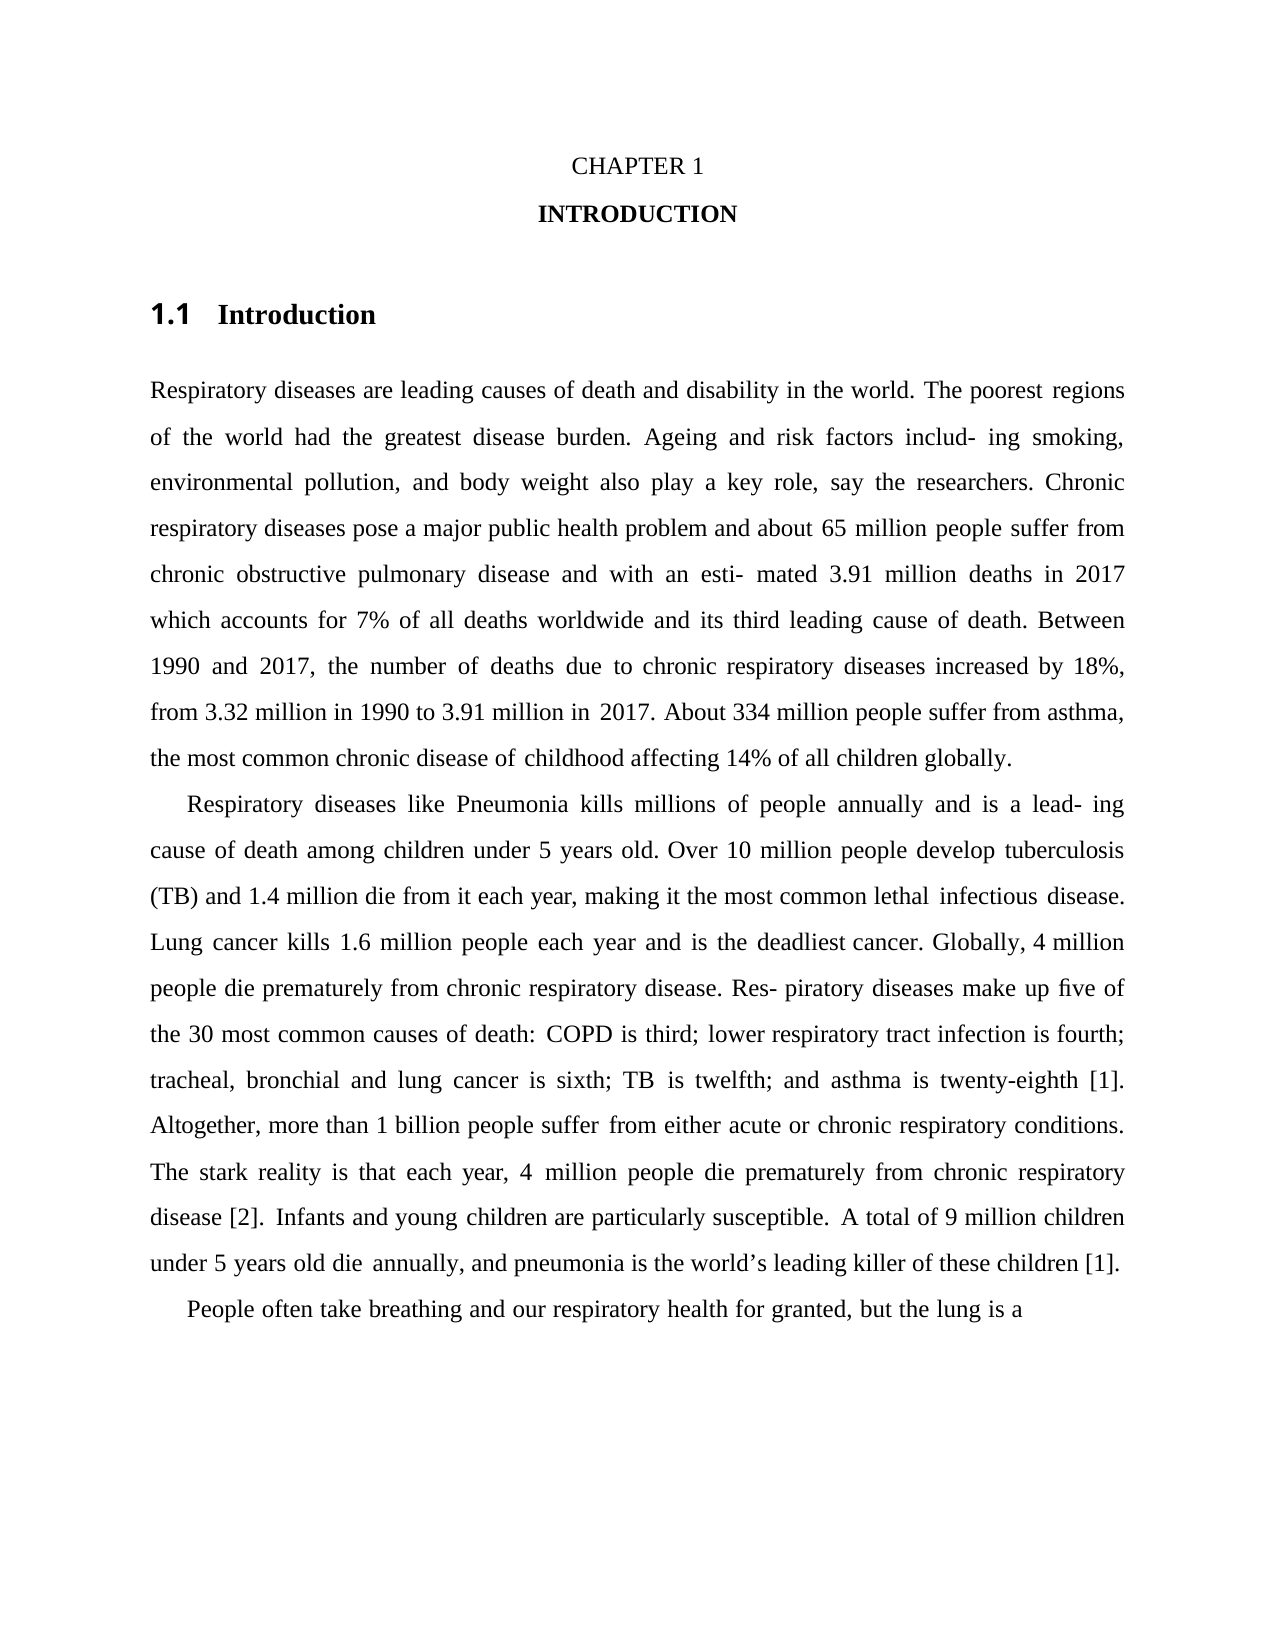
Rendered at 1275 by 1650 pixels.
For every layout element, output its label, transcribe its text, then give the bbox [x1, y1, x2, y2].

subtitle Introduction [150, 293, 1137, 333]
text Respiratory diseases like Pneumonia kills millions of people annually and is a lead- ing cause of death among children under 5 years old. Over 10 million people develop tuberculosis (TB) and 1.4 million die from it each year, making it the most common lethal infectious disease. Lung cancer kills 1.6 million people each year and is the deadliest cancer. Globally, 4 million people die prematurely from chronic respiratory disease. Res- piratory diseases make up ﬁve of the 30 most common causes of death: COPD is third; lower respiratory tract infection is fourth; tracheal, bronchial and lung cancer is sixth; TB is twelfth; and asthma is twenty-eighth [1]. Altogether, more than 1 billion people suffer from either acute or chronic respiratory conditions. The stark reality is that each year, 4 million people die prematurely from chronic respiratory disease [2]. Infants and young children are particularly susceptible. A total of 9 million children under 5 years old die annually, and pneumonia is the world’s leading killer of these children [1]. [150, 789, 1125, 1277]
text CHAPTER 1 [479, 151, 796, 179]
text People often take breathing and our respiratory health for granted, but the lung is a [187, 1294, 1137, 1323]
subtitle INTRODUCTION [479, 199, 796, 227]
text Respiratory diseases are leading causes of death and disability in the world. The poorest regions of the world had the greatest disease burden. Ageing and risk factors includ- ing smoking, environmental pollution, and body weight also play a key role, say the researchers. Chronic respiratory diseases pose a major public health problem and about 65 million people suffer from chronic obstructive pulmonary disease and with an esti- mated 3.91 million deaths in 2017 which accounts for 7% of all deaths worldwide and its third leading cause of death. Between 1990 and 2017, the number of deaths due to chronic respiratory diseases increased by 18%, from 3.32 million in 1990 to 3.91 million in 2017. About 334 million people suffer from asthma, the most common chronic disease of childhood affecting 14% of all children globally. [150, 376, 1125, 772]
